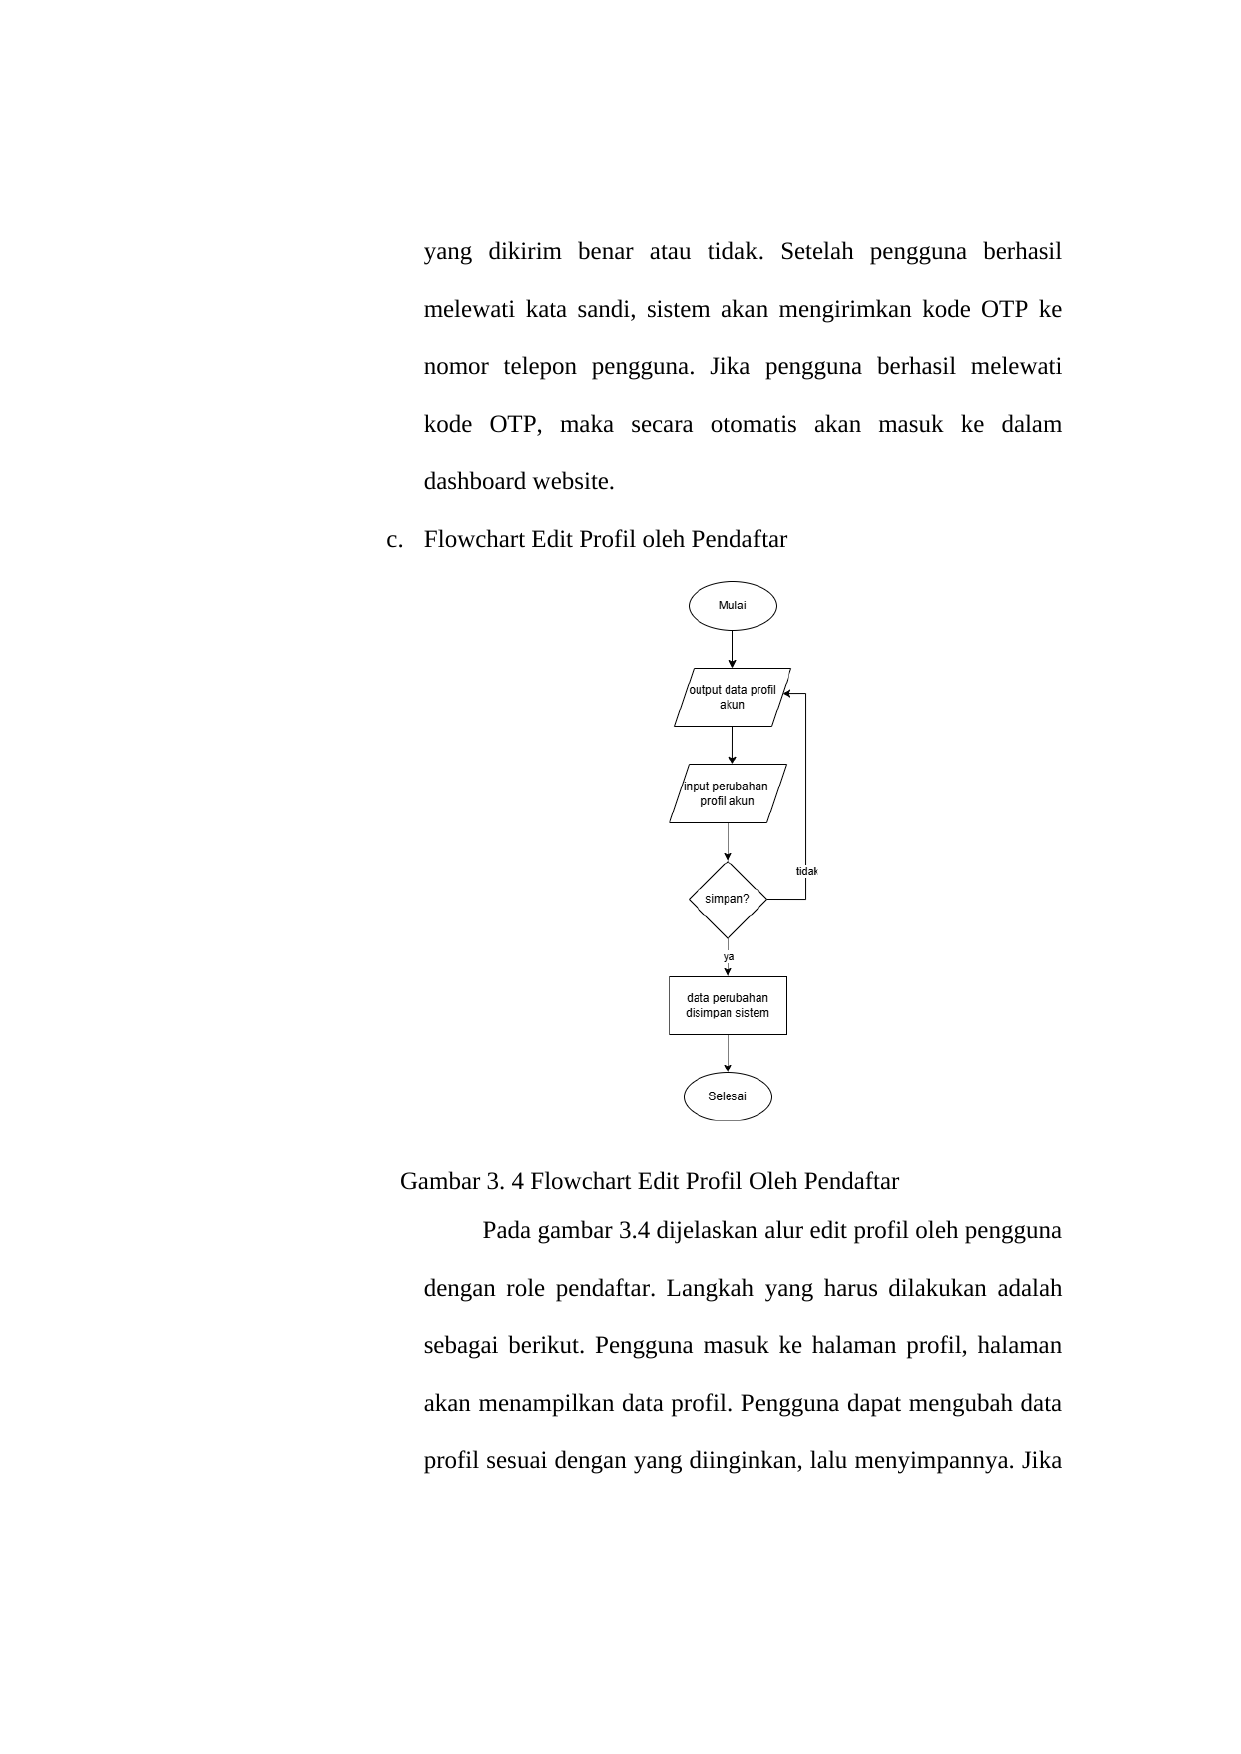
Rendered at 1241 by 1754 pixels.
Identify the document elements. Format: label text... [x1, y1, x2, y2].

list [423, 236, 1063, 495]
text Gambar 3. 4 Flowchart Edit Profil Oleh Pendaftar [236, 1166, 1063, 1195]
picture [669, 581, 818, 1121]
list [423, 1216, 1063, 1474]
list Flowchart Edit Profil oleh Pendaftar [386, 524, 1063, 552]
